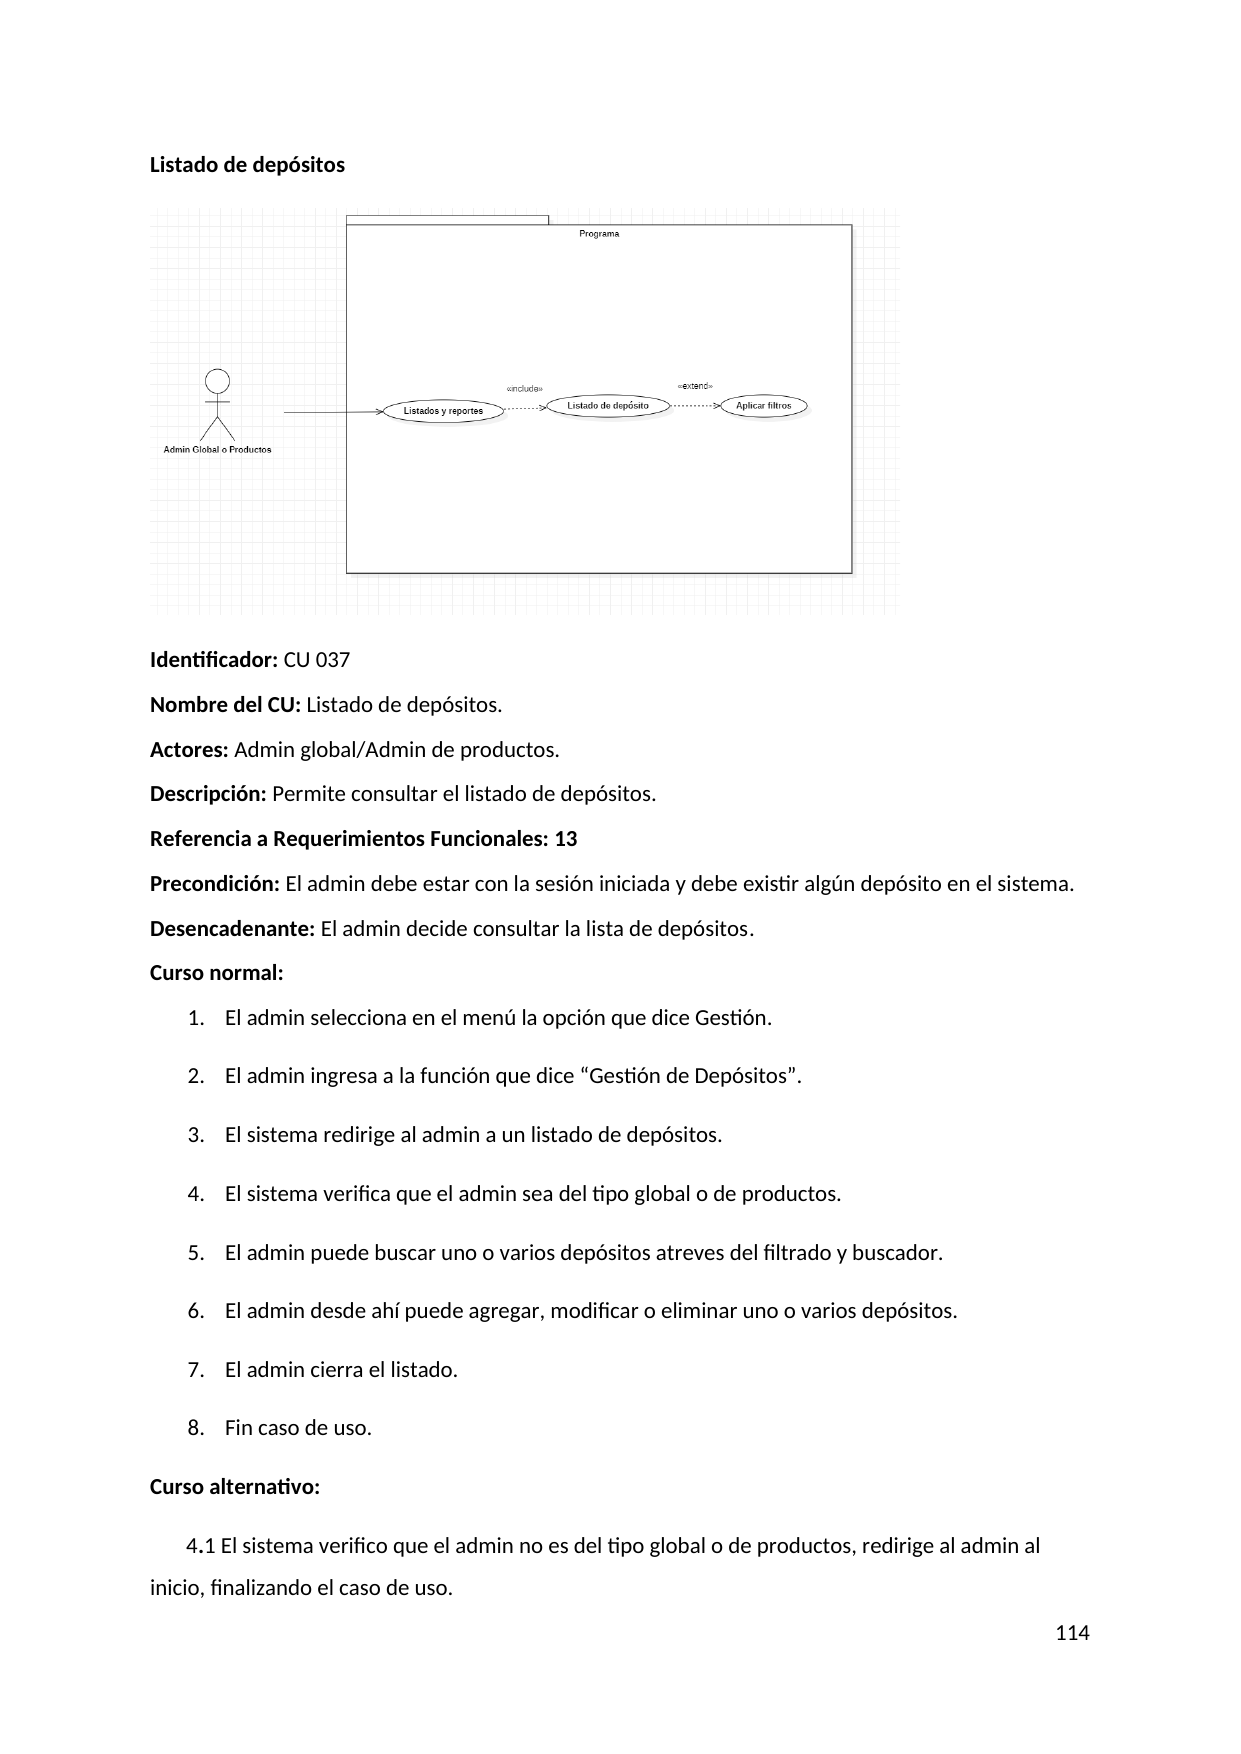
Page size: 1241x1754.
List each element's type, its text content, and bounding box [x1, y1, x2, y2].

text Referencia a Requerimientos Funcionales: 13 [150, 824, 1090, 852]
list El sistema redirige al admin a un listado de depósitos. [187, 1120, 1090, 1148]
text Descripción: Permite consultar el listado de depósitos. [150, 779, 1090, 808]
text Desencadenante: El admin decide consultar la lista de depósitos. [150, 914, 1090, 942]
text 4.1 El sistema verifico que el admin no es del tipo global o de productos, redirige al admin al inicio, finalizando el caso de uso. [150, 1531, 1090, 1601]
text Curso normal: [150, 958, 1090, 986]
list El admin ingresa a la función que dice “Gestión de Depósitos”. [187, 1062, 1090, 1090]
text Actores: Admin global/Admin de productos. [150, 735, 1090, 763]
list El admin selecciona en el menú la opción que dice Gestión. [187, 1003, 1090, 1031]
list El admin desde ahí puede agregar, modificar o eliminar uno o varios depósitos. [187, 1296, 1090, 1324]
list Fin caso de uso. [187, 1413, 1090, 1442]
text Listado de depósitos [150, 150, 1090, 178]
list El admin cierra el listado. [187, 1355, 1090, 1383]
picture [150, 208, 901, 615]
list El admin puede buscar uno o varios depósitos atreves del filtrado y buscador. [187, 1238, 1090, 1266]
text Precondición: El admin debe estar con la sesión iniciada y debe existir algún depósito en el sistema. [150, 869, 1090, 897]
list El sistema verifica que el admin sea del tipo global o de productos. [187, 1179, 1090, 1207]
text Identificador: CU 037 [150, 646, 1090, 673]
text Nombre del CU: Listado de depósitos. [150, 690, 1090, 718]
text Curso alternativo: [150, 1472, 1090, 1500]
